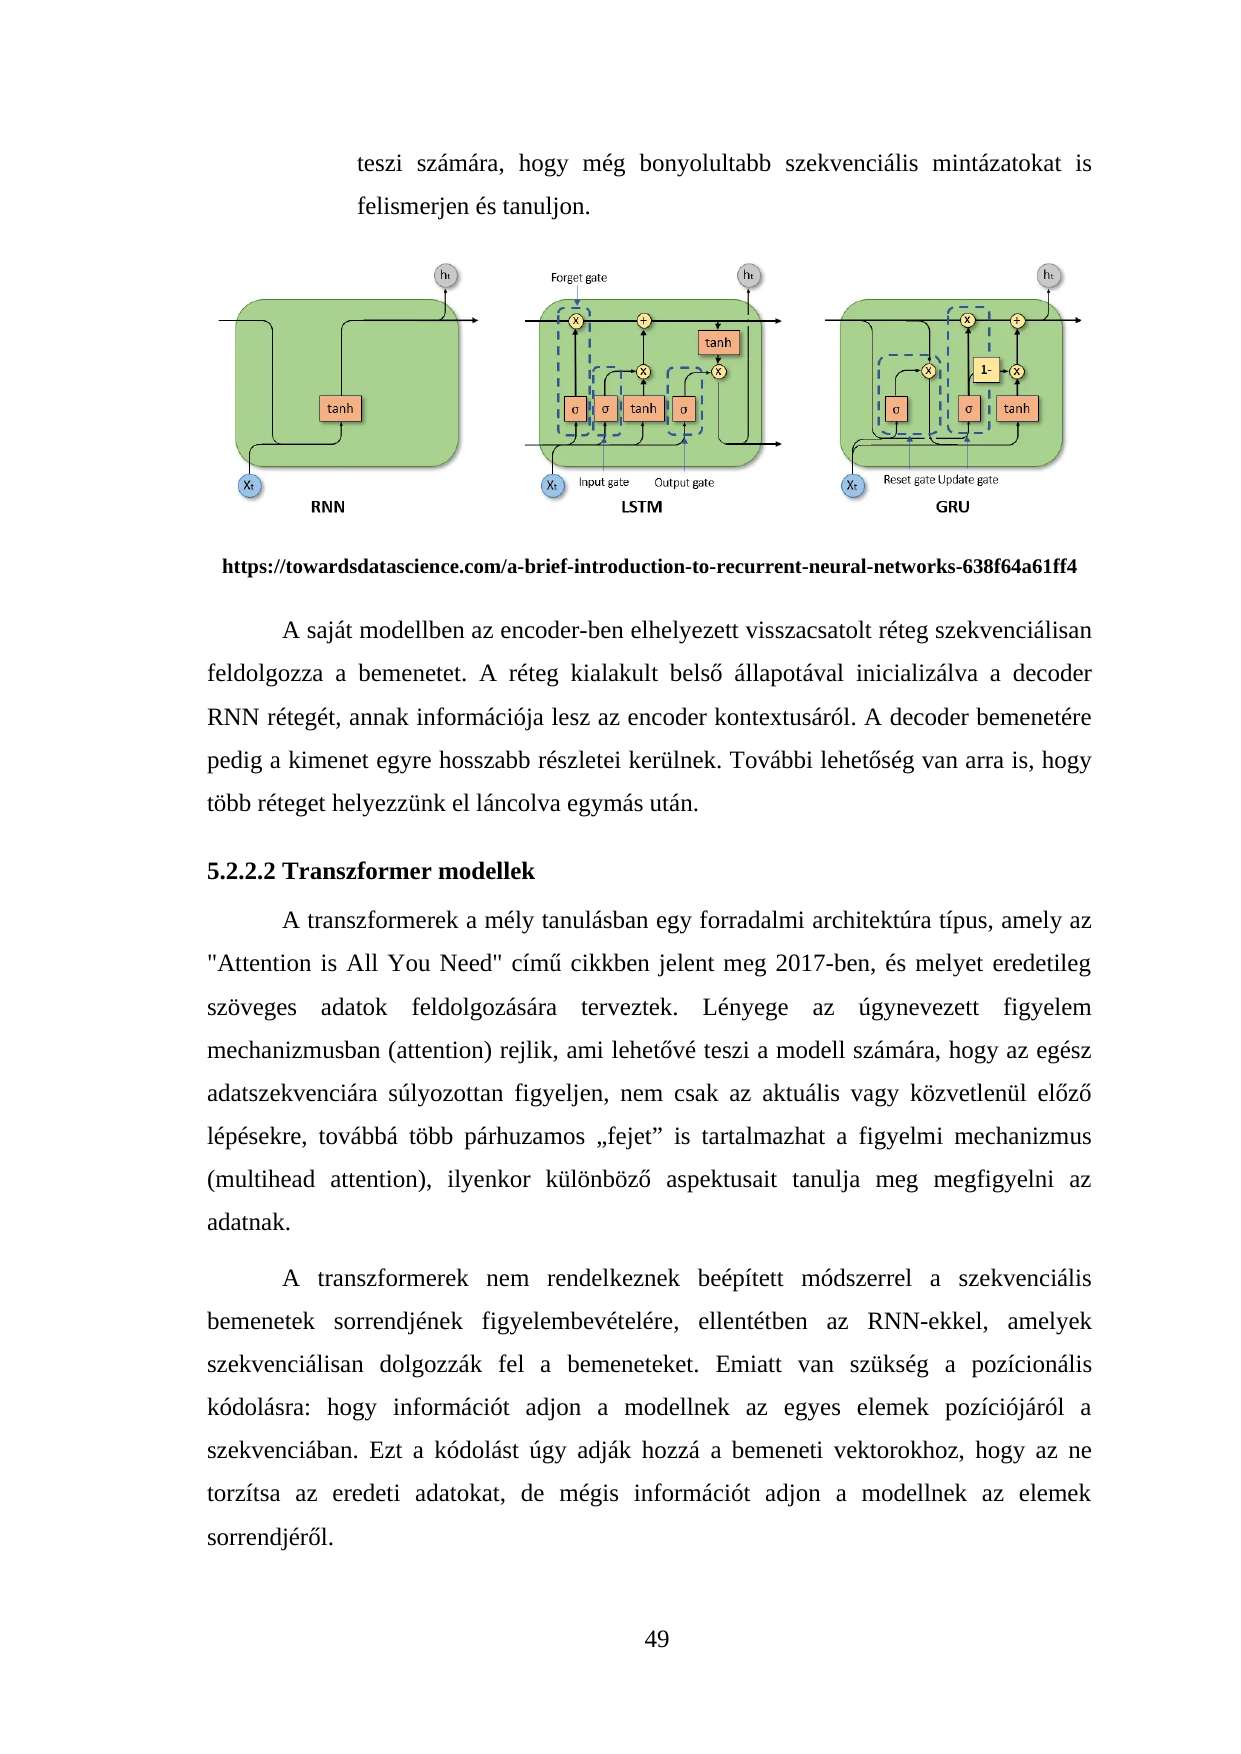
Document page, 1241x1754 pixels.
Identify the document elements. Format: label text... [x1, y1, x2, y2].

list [319, 148, 1092, 219]
text A transzformerek nem rendelkeznek beépített módszerrel a szekvenciális bemenetek sorrendjének figyelembevételére, ellentétben az RNN-ekkel, amelyek szekvenciálisan dolgozzák fel a bemeneteket. Emiatt van szükség a pozícionális kódolásra: hogy információt adjon a modellnek az egyes elemek pozíciójáról a szekvenciában. Ezt a kódolást úgy adják hozzá a bemeneti vektorokhoz, hogy az ne torzítsa az eredeti adatokat, de mégis információt adjon a modellnek az elemek sorrendjéről. [207, 1263, 1092, 1550]
text https://towardsdatascience.com/a-brief-introduction-to-recurrent-neural-networks-638f64a61ff4 [207, 554, 1092, 578]
subtitle Transzformer modellek [207, 856, 1092, 885]
text A saját modellben az encoder-ben elhelyezett visszacsatolt réteg szekvenciálisan feldolgozza a bemenetet. A réteg kialakult belső állapotával inicializálva a decoder RNN rétegét, annak információja lesz az encoder kontextusáról. A decoder bemenetére pedig a kimenet egyre hosszabb részletei kerülnek. További lehetőség van arra is, hogy több réteget helyezzünk el láncolva egymás után. [207, 615, 1092, 817]
picture [207, 258, 1092, 542]
text A transzformerek a mély tanulásban egy forradalmi architektúra típus, amely az "Attention is All You Need" című cikkben jelent meg 2017-ben, és melyet eredetileg szöveges adatok feldolgozására terveztek. Lényege az úgynevezett figyelem mechanizmusban (attention) rejlik, ami lehetővé teszi a modell számára, hogy az egész adatszekvenciára súlyozottan figyeljen, nem csak az aktuális vagy közvetlenül előző lépésekre, továbbá több párhuzamos „fejet” is tartalmazhat a figyelmi mechanizmus (multihead attention), ilyenkor különböző aspektusait tanulja meg megfigyelni az adatnak. [207, 905, 1092, 1236]
